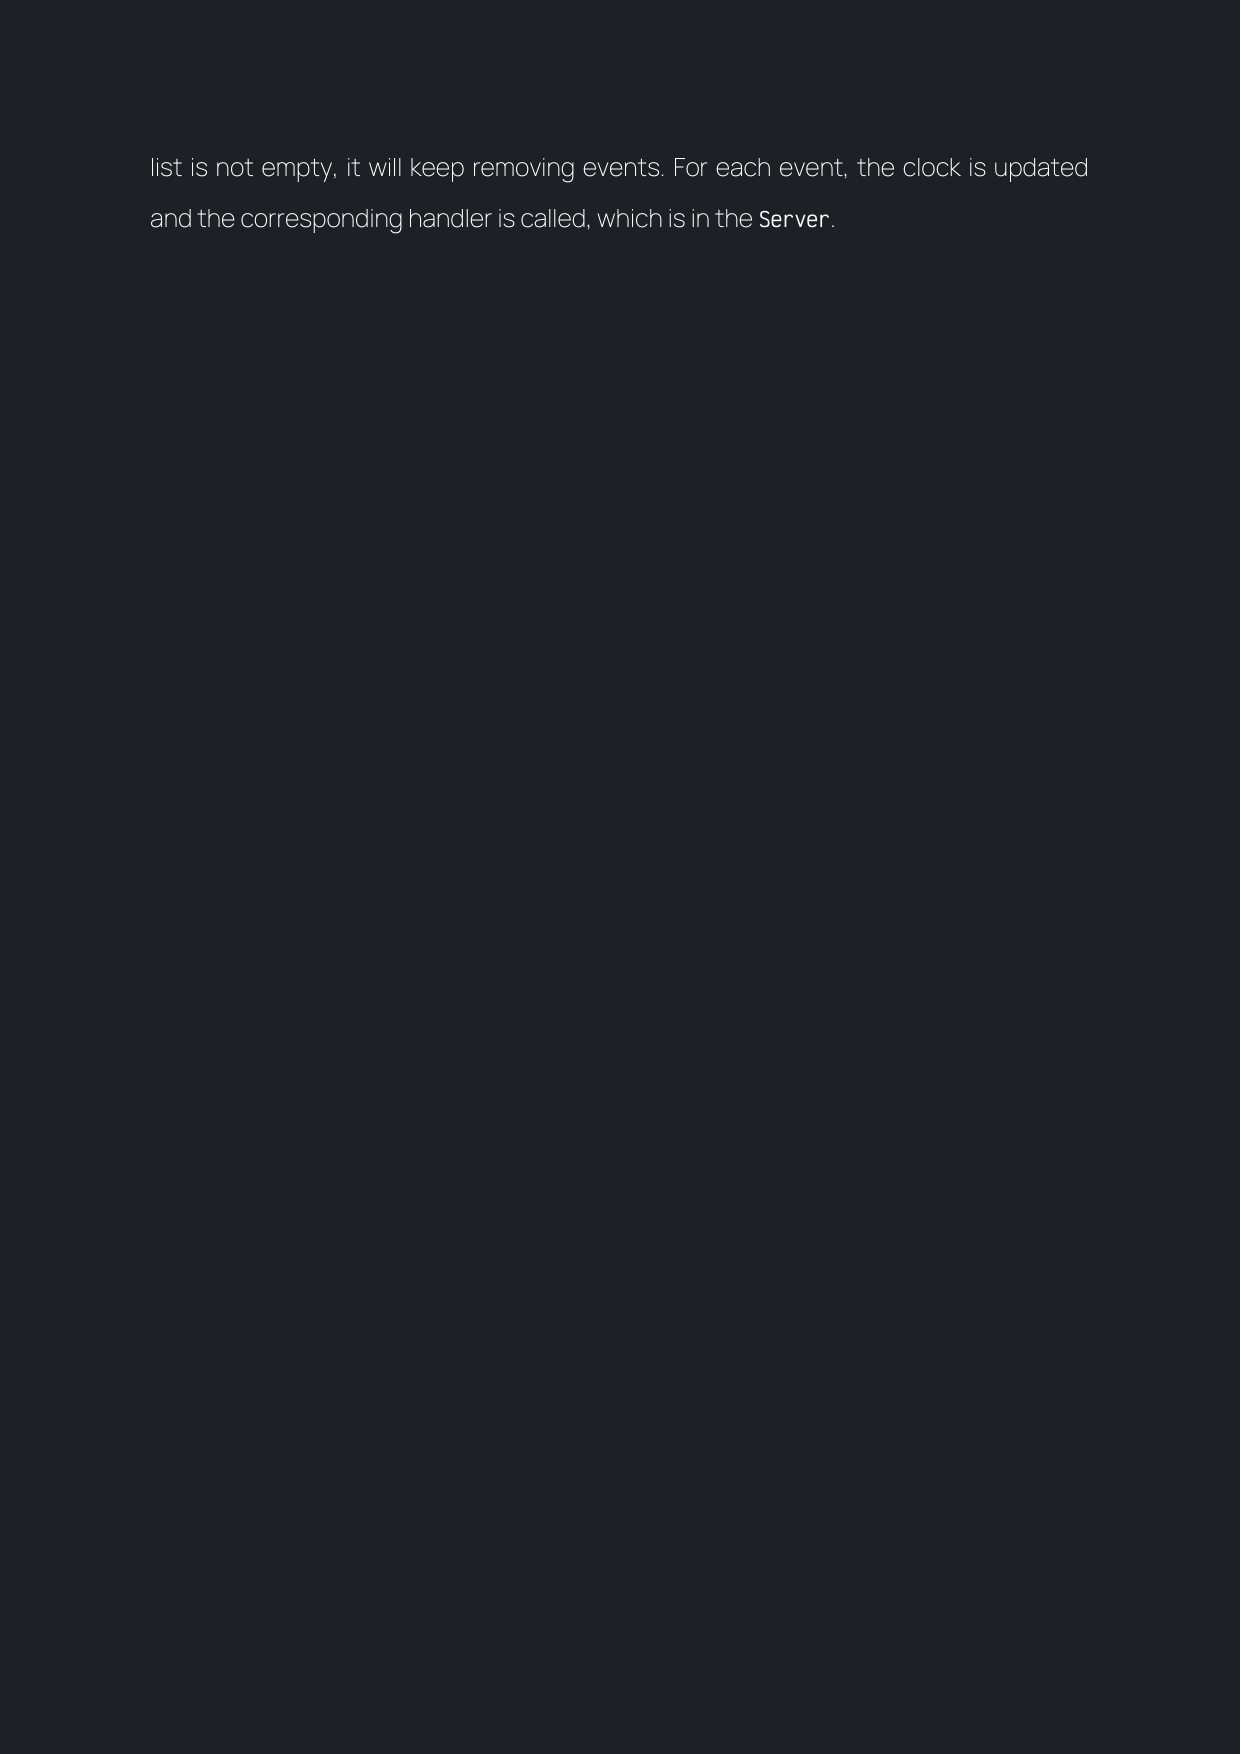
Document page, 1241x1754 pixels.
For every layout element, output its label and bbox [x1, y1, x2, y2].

text [150, 150, 1090, 235]
